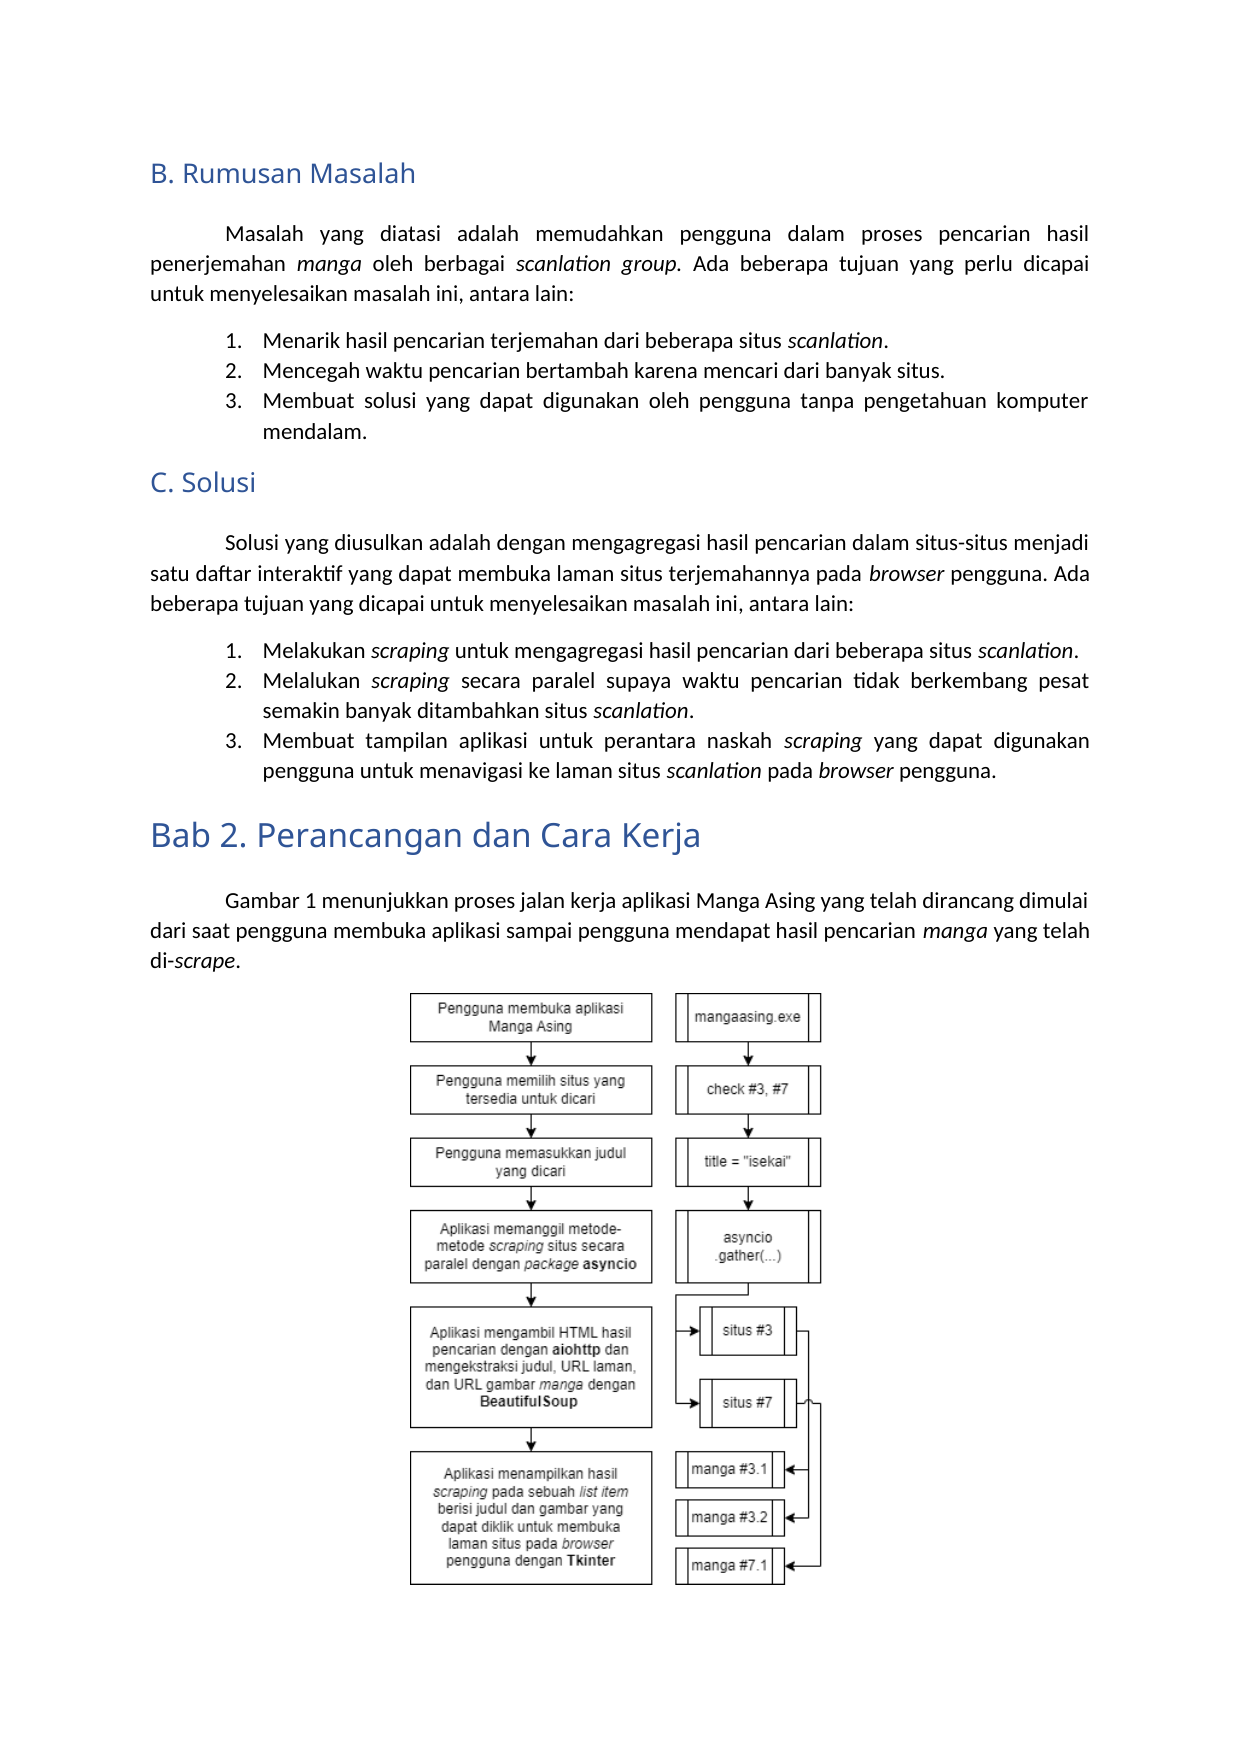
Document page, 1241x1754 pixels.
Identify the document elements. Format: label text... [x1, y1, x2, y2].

subtitle B. Rumusan Masalah [150, 154, 1090, 191]
list Menarik hasil pencarian terjemahan dari beberapa situs scanlation. [225, 326, 1090, 354]
text Solusi yang diusulkan adalah dengan mengagregasi hasil pencarian dalam situs-situs menjadi satu daftar interaktif yang dapat membuka laman situs terjemahannya pada browser pengguna. Ada beberapa tujuan yang dicapai untuk menyelesaikan masalah ini, antara lain: [150, 528, 1090, 617]
text Gambar 1 menunjukkan proses jalan kerja aplikasi Manga Asing yang telah dirancang dimulai dari saat pengguna membuka aplikasi sampai pengguna mendapat hasil pencarian manga yang telah di-scrape. [150, 886, 1090, 974]
subtitle Bab 2. Perancangan dan Cara Kerja [150, 812, 1090, 857]
subtitle C. Solusi [150, 464, 1090, 501]
list Melakukan scraping untuk mengagregasi hasil pencarian dari beberapa situs scanlation. [225, 636, 1090, 664]
text Masalah yang diatasi adalah memudahkan pengguna dalam proses pencarian hasil penerjemahan manga oleh berbagai scanlation group. Ada beberapa tujuan yang perlu dicapai untuk menyelesaikan masalah ini, antara lain: [150, 219, 1090, 307]
list Mencegah waktu pencarian bertambah karena mencari dari banyak situs. [225, 356, 1090, 384]
list Membuat solusi yang dapat digunakan oleh pengguna tanpa pengetahuan komputer mendalam. [225, 387, 1090, 445]
list Melalukan scraping secara paralel supaya waktu pencarian tidak berkembang pesat semakin banyak ditambahkan situs scanlation. [225, 666, 1090, 724]
picture [410, 993, 830, 1585]
list Membuat tampilan aplikasi untuk perantara naskah scraping yang dapat digunakan pengguna untuk menavigasi ke laman situs scanlation pada browser pengguna. [225, 726, 1090, 785]
